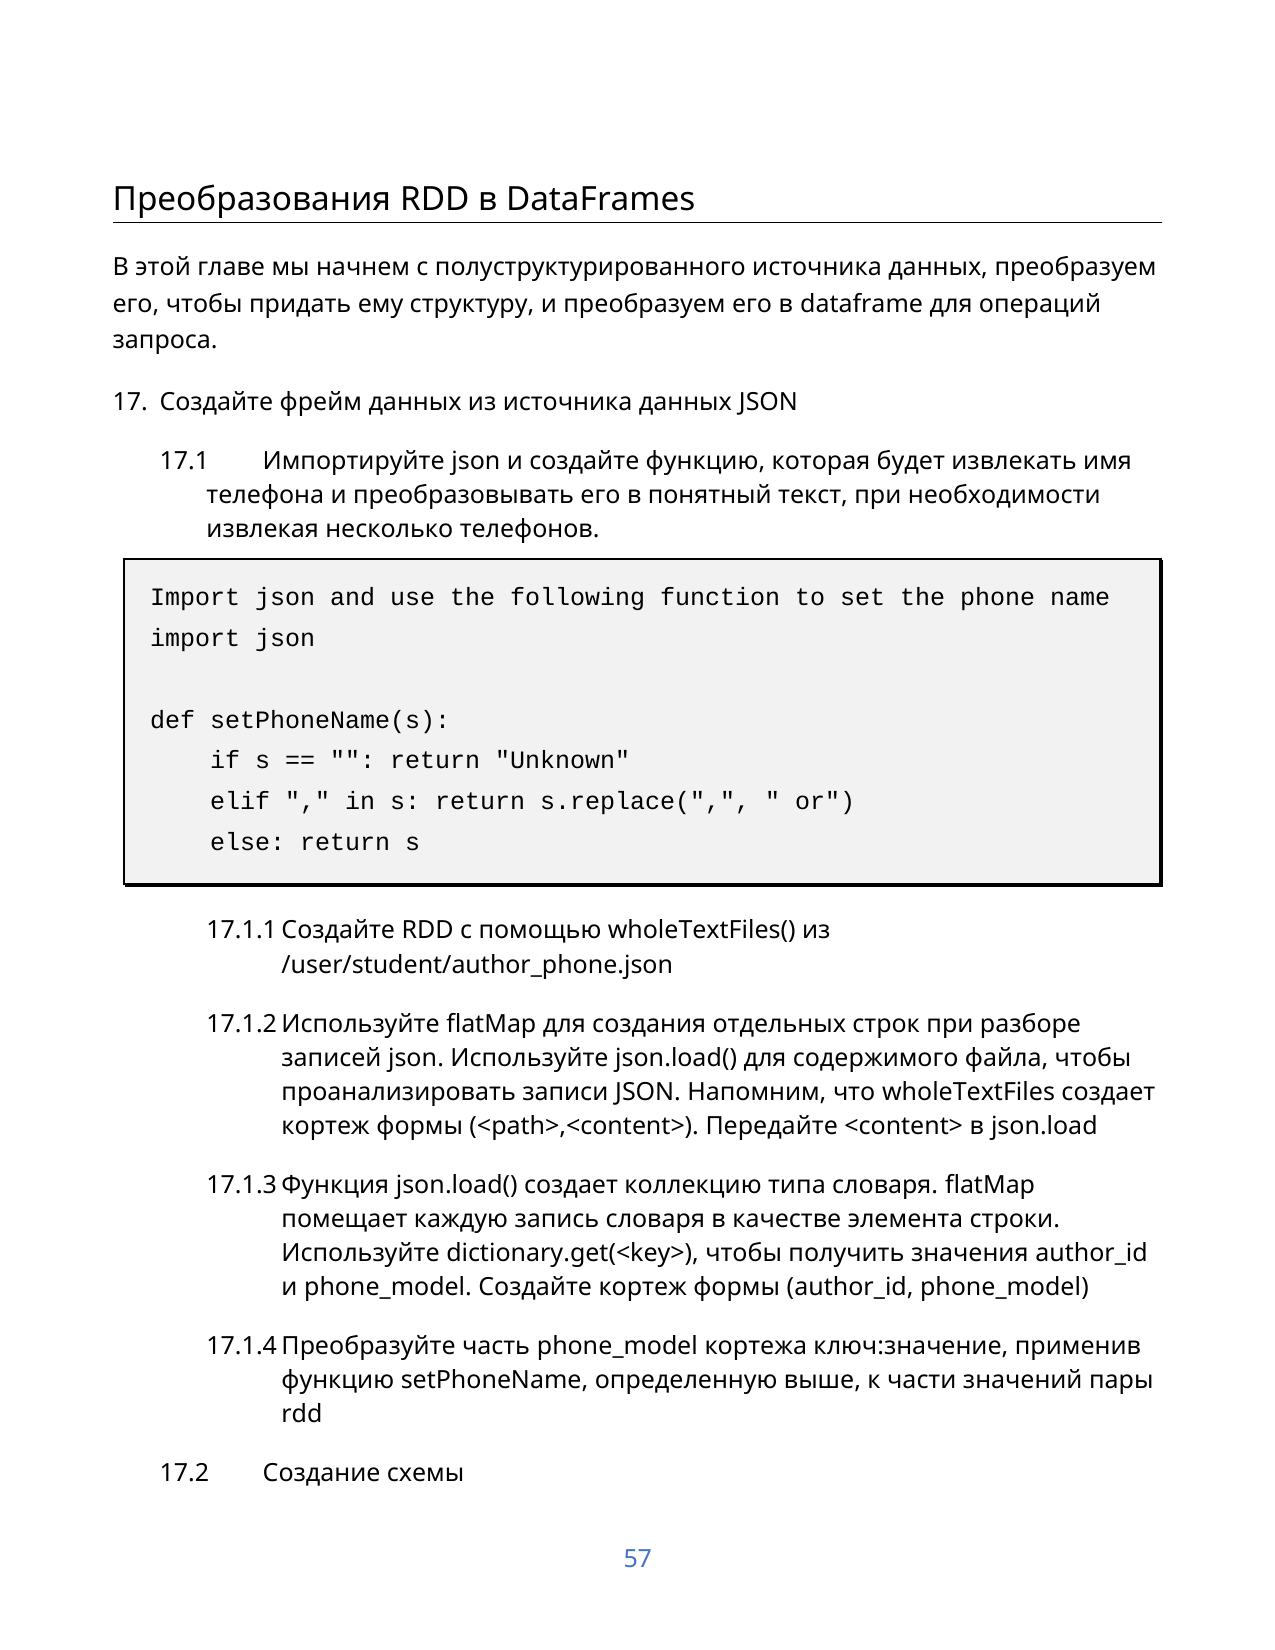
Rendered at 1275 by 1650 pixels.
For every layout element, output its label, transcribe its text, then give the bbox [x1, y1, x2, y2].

text В этой главе мы начнем с полуструктурированного источника данных, преобразуем его, чтобы придать ему структуру, и преобразуем его в dataframe для операций запроса. [112, 248, 1162, 356]
subtitle Используйте flatMap для создания отдельных строк при разборе записей json. Используйте json.load() для содержимого файла, чтобы проанализировать записи JSON. Напомним, что wholeTextFiles создает кортеж формы (<path>,<content>). Передайте <content> в json.load [206, 1005, 1162, 1142]
text if s == "": return "Unknown" [125, 721, 1159, 762]
subtitle Создайте RDD с помощью wholeTextFiles() из /user/student/author_phone.json [206, 912, 1162, 980]
text def setPhoneName(s): [125, 680, 1159, 721]
text Import json and use the following function to set the phone name [125, 560, 1159, 598]
subtitle Преобразуйте часть phone_model кортежа ключ:значение, применив функцию setPhoneName, определенную выше, к части значений пары rdd [206, 1328, 1162, 1430]
subtitle Создание схемы [159, 1455, 1162, 1489]
text else: return s [125, 803, 1159, 883]
subtitle Функция json.load() создает коллекцию типа словаря. flatMap помещает каждую запись словаря в качестве элемента строки. Используйте dictionary.get(<key>), чтобы получить значения author_id и phone_model. Создайте кортеж формы (author_id, phone_model) [206, 1167, 1162, 1303]
subtitle Создайте фрейм данных из источника данных JSON [112, 384, 1162, 418]
text elif "," in s: return s.replace(",", " or") [125, 762, 1159, 803]
subtitle Преобразования RDD в DataFrames [112, 175, 1162, 223]
text import json [125, 598, 1159, 639]
subtitle Импортируйте json и создайте функцию, которая будет извлекать имя телефона и преобразовывать его в понятный текст, при необходимости извлекая несколько телефонов. [159, 443, 1162, 545]
